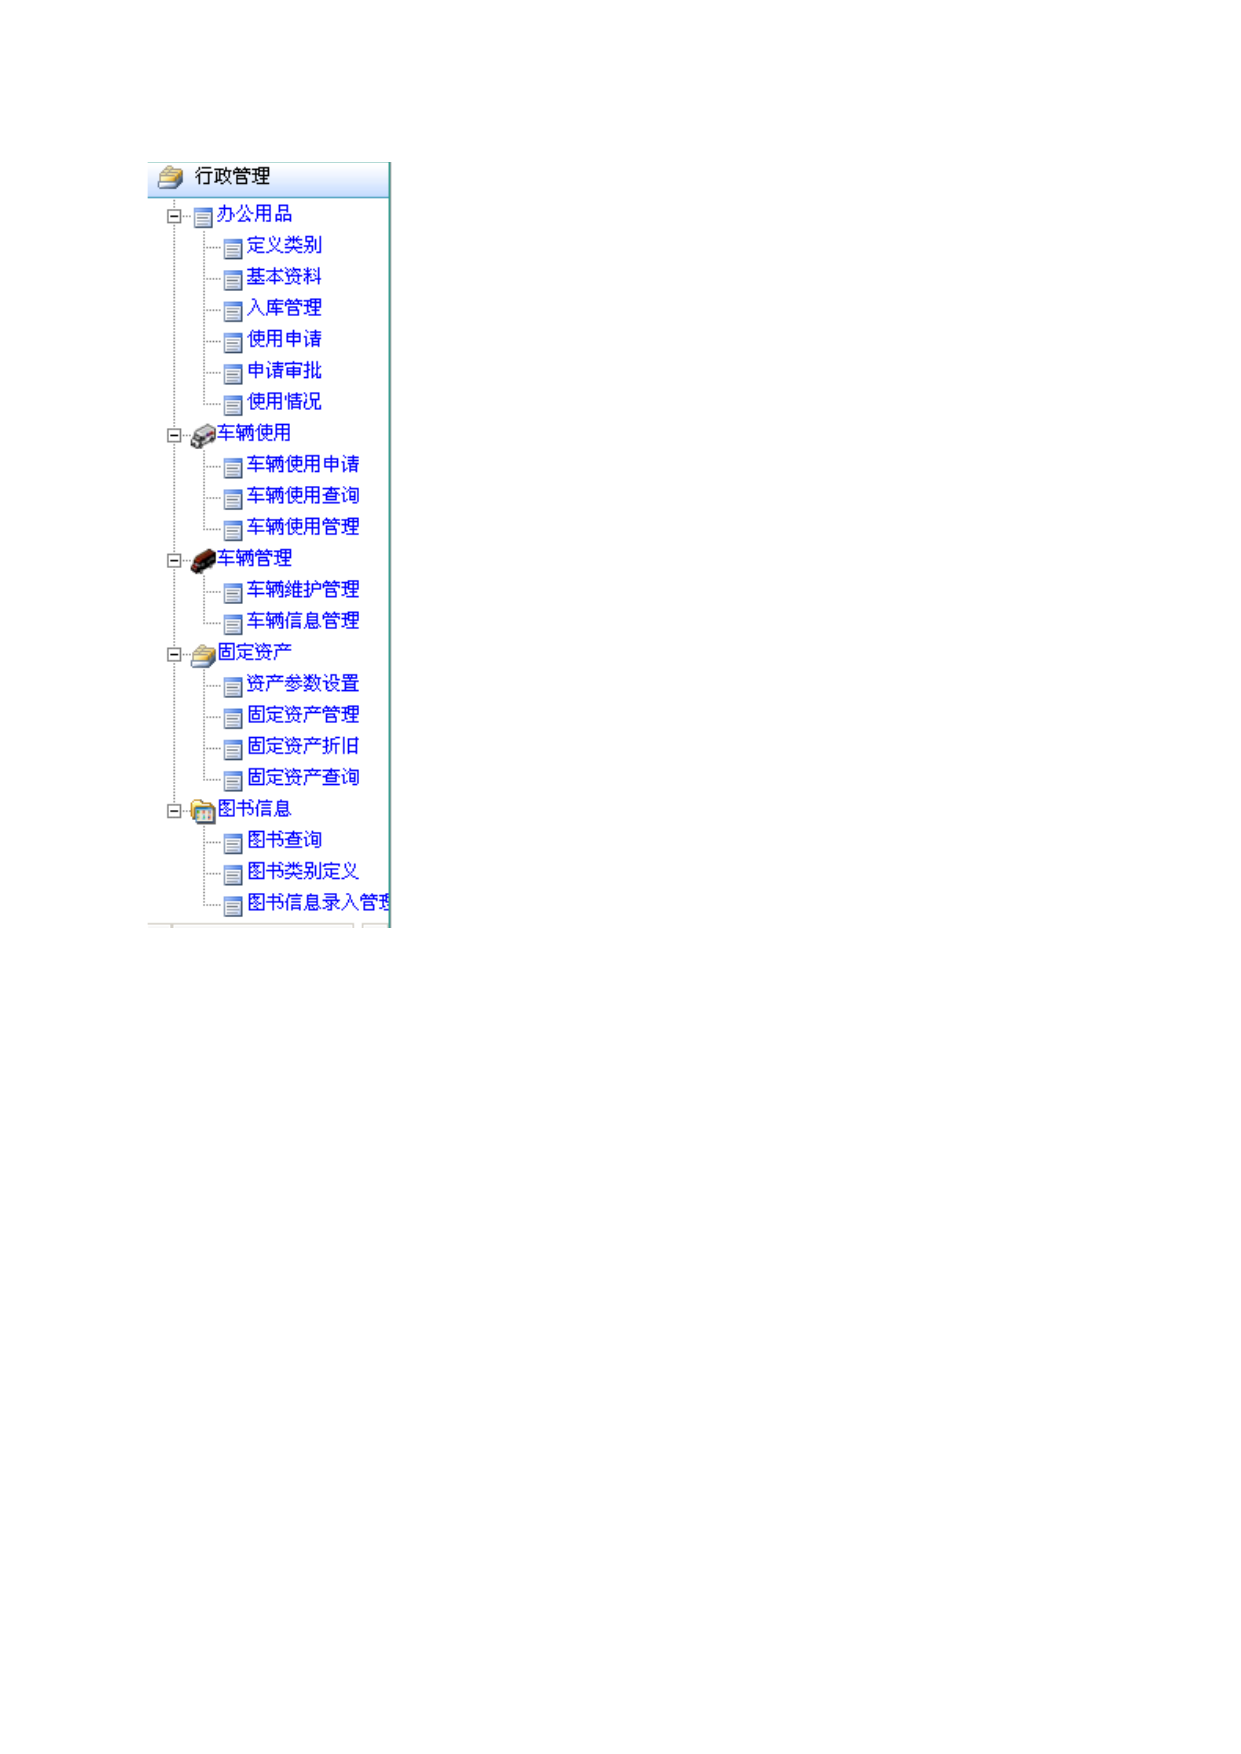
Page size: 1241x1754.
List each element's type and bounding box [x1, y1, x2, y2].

picture [147, 162, 392, 928]
